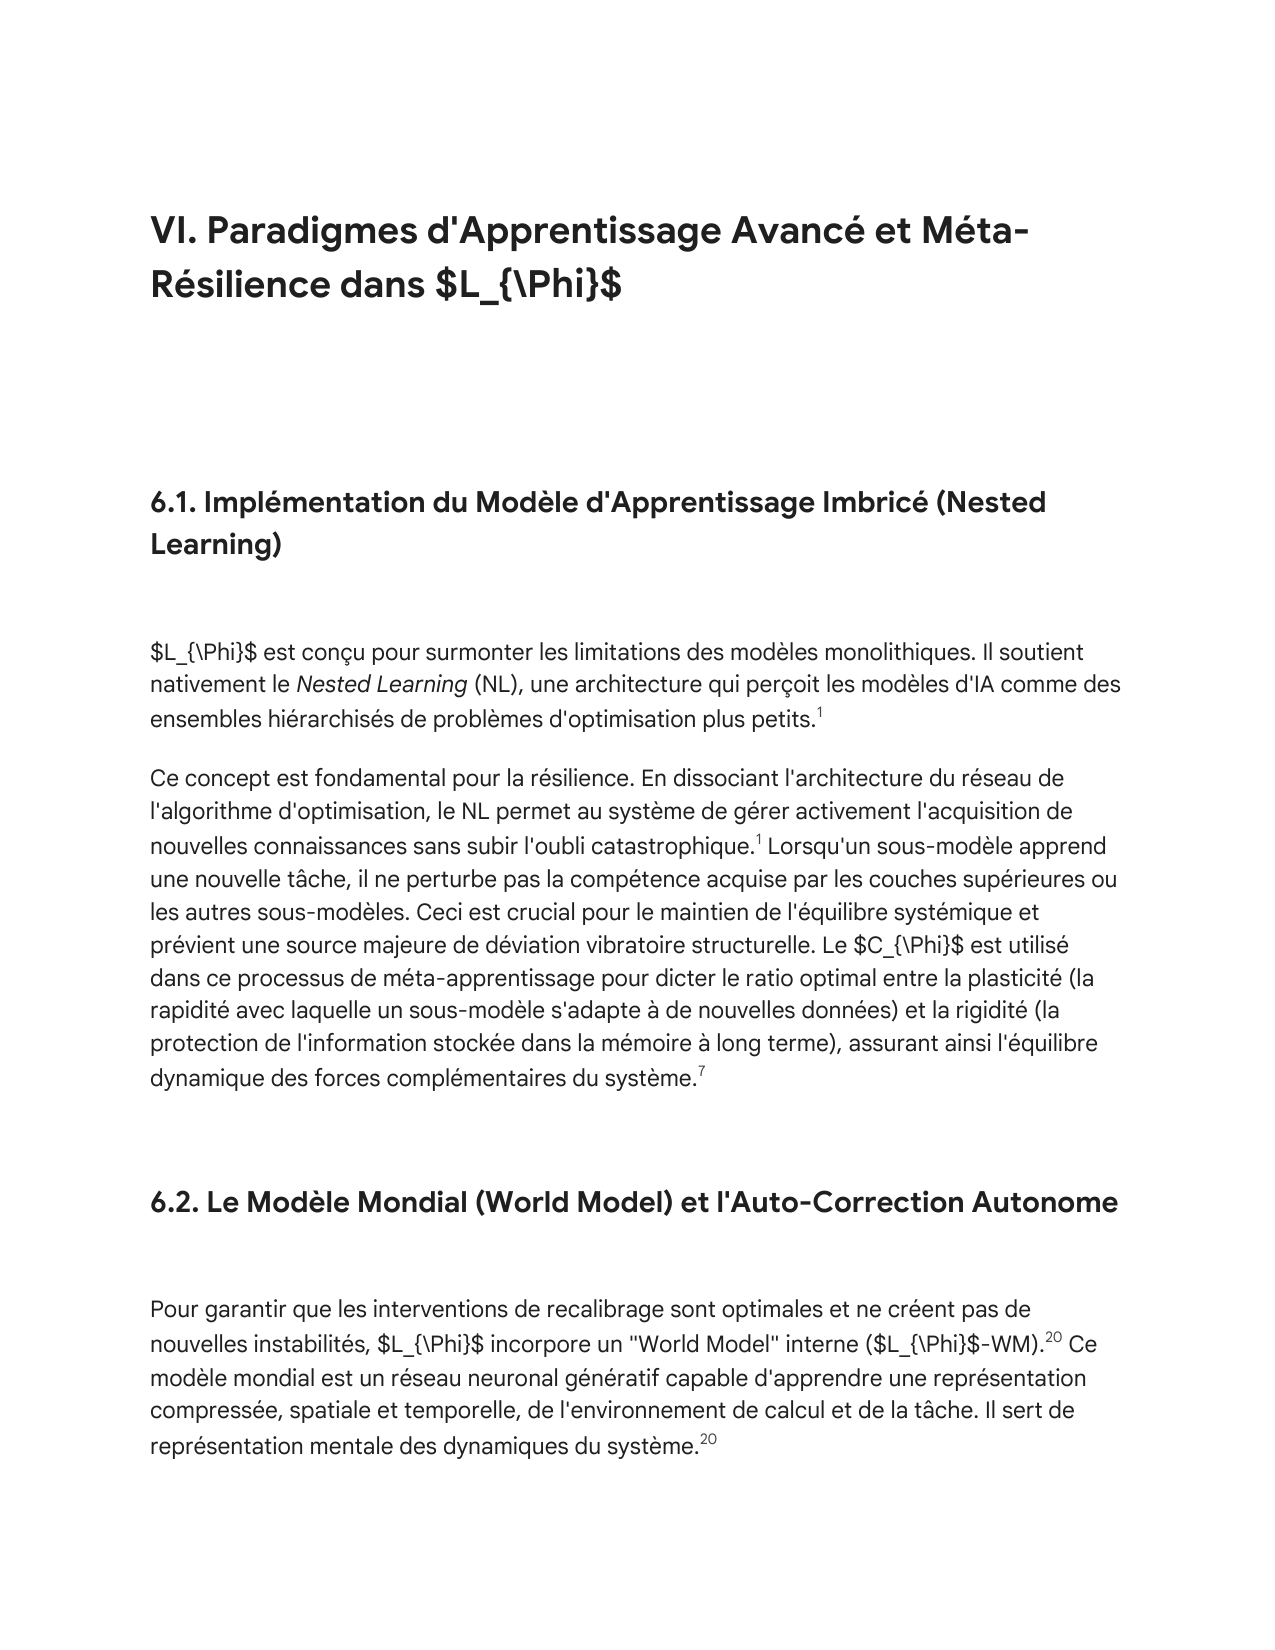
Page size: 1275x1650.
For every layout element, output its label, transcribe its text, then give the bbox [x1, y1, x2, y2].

text Pour garantir que les interventions de recalibrage sont optimales et ne créent pas de nouvelles instabilités, $L_{\Phi}$ incorpore un "World Model" interne ($L_{\Phi}$-WM).20 Ce modèle mondial est un réseau neuronal génératif capable d'apprendre une représentation compressée, spatiale et temporelle, de l'environnement de calcul et de la tâche. Il sert de représentation mentale des dynamiques du système.20 [150, 1296, 1125, 1461]
subtitle 6.2. Le Modèle Mondial (World Model) et l'Auto-Correction Autonome [150, 1184, 1125, 1220]
subtitle VI. Paradigmes d'Apprentissage Avancé et Méta-Résilience dans $L_{\Phi}$ [150, 208, 1125, 308]
text $L_{\Phi}$ est conçu pour surmonter les limitations des modèles monolithiques. Il soutient nativement le Nested Learning (NL), une architecture qui perçoit les modèles d'IA comme des ensembles hiérarchisés de problèmes d'optimisation plus petits.1 [150, 638, 1125, 735]
text Ce concept est fondamental pour la résilience. En dissociant l'architecture du réseau de l'algorithme d'optimisation, le NL permet au système de gérer activement l'acquisition de nouvelles connaissances sans subir l'oubli catastrophique.1 Lorsqu'un sous-modèle apprend une nouvelle tâche, il ne perturbe pas la compétence acquise par les couches supérieures ou les autres sous-modèles. Ceci est crucial pour le maintien de l'équilibre systémique et prévient une source majeure de déviation vibratoire structurelle. Le $C_{\Phi}$ est utilisé dans ce processus de méta-apprentissage pour dicter le ratio optimal entre la plasticité (la rapidité avec laquelle un sous-modèle s'adapte à de nouvelles données) et la rigidité (la protection de l'information stockée dans la mémoire à long terme), assurant ainsi l'équilibre dynamique des forces complémentaires du système.7 [150, 764, 1125, 1094]
subtitle 6.1. Implémentation du Modèle d'Apprentissage Imbricé (Nested Learning) [150, 484, 1125, 563]
